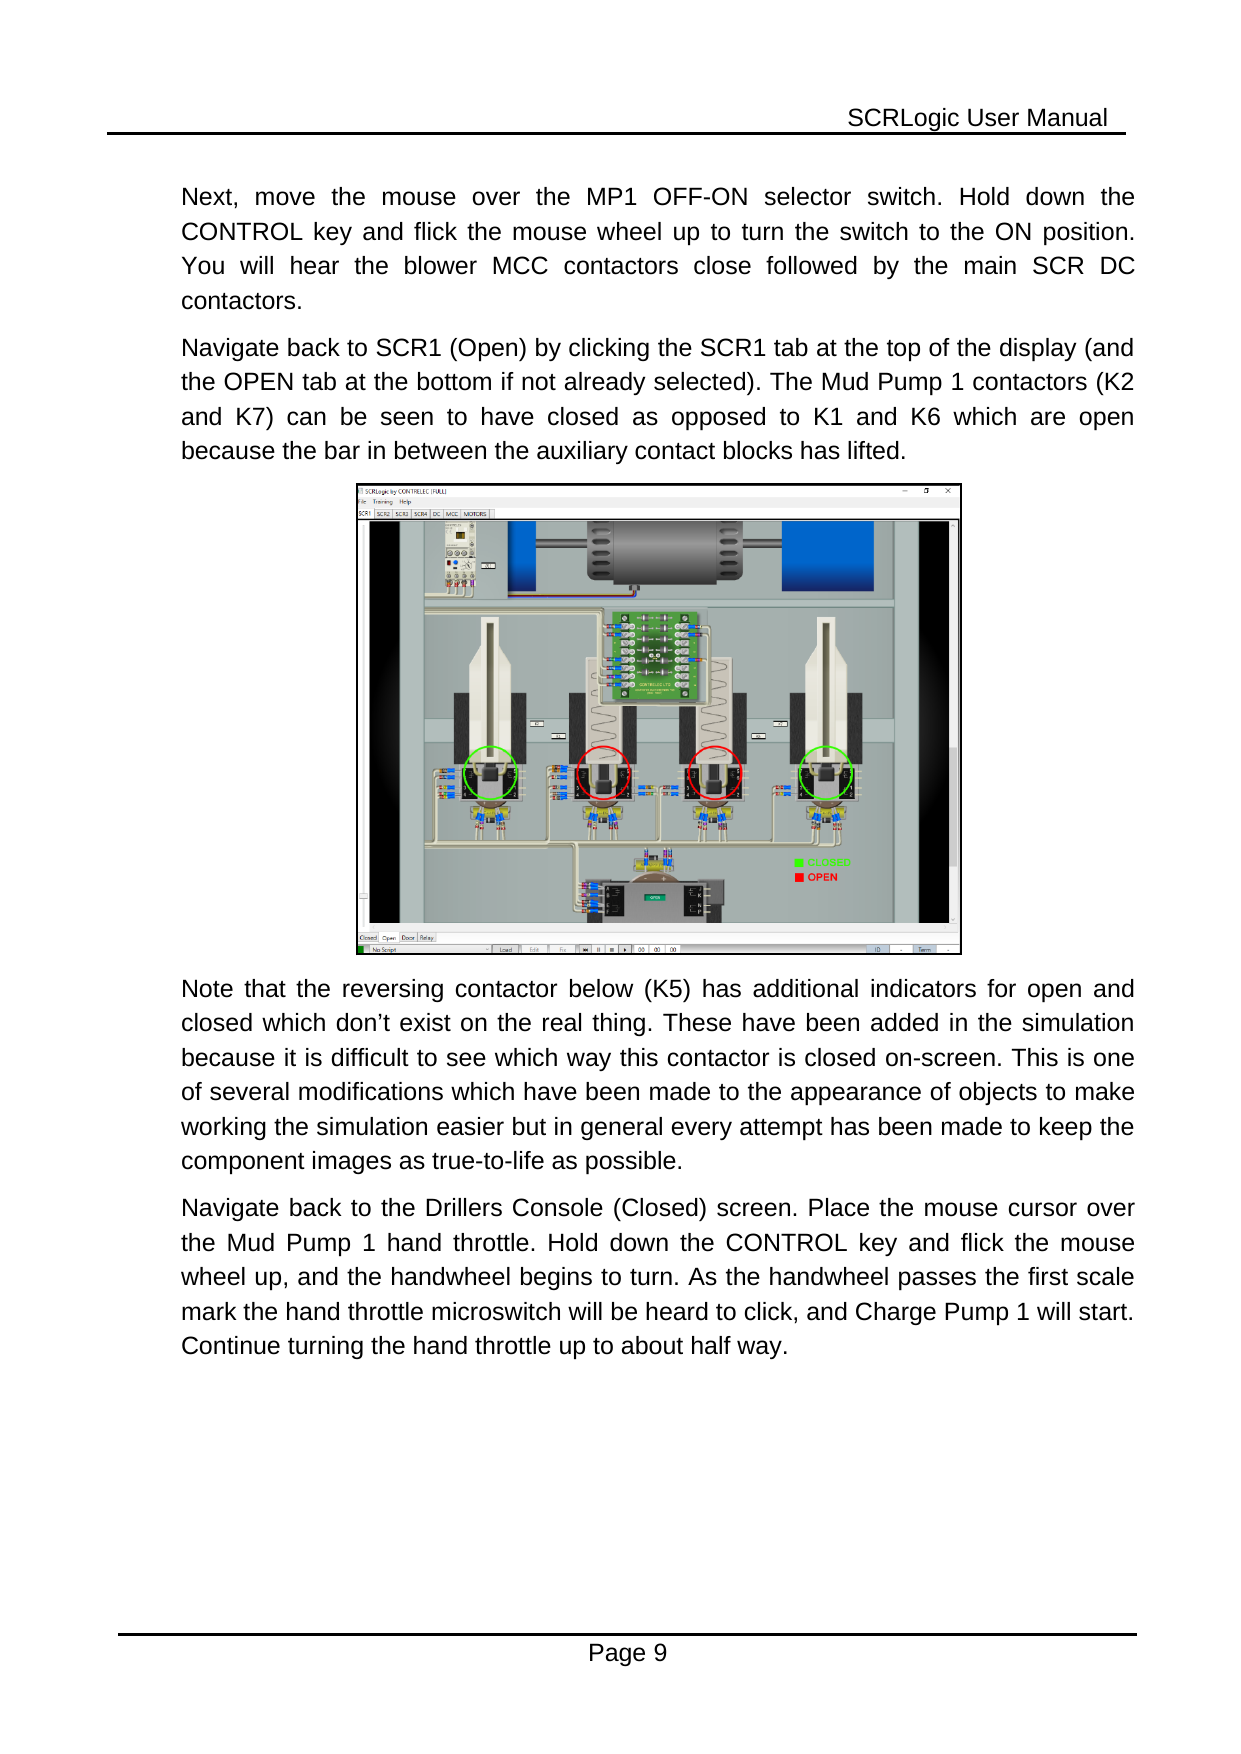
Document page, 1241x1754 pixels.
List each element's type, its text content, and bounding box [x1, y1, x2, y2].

text Note that the reversing contactor below (K5) has additional indicators for open and closed which don’t exist on the real thing. These have been added in the simulation because it is difficult to see which way this contactor is closed on-screen. This is one of several modifications which have been made to the appearance of objects to make working the simulation easier but in general every attempt has been made to keep the component images as true-to-life as possible. [181, 974, 1137, 1175]
text Next, move the mouse over the MP1 OFF-ON selector switch. Hold down the CONTROL key and flick the mouse wheel up to turn the switch to the ON position. You will hear the blower MCC contactors close followed by the main SCR DC contactors. [181, 182, 1137, 314]
text Navigate back to the Drillers Console (Closed) screen. Place the mouse cursor over the Mud Pump 1 hand throttle. Hold down the CONTROL key and flick the mouse wheel up, and the handwheel begins to turn. As the handwheel passes the first scale mark the hand throttle microswitch will be heard to click, and Charge Pump 1 will start. Continue turning the hand throttle up to about half way. [181, 1193, 1137, 1360]
text Navigate back to SCR1 (Open) by clicking the SCR1 tab at the top of the display (and the OPEN tab at the bottom if not already selected). The Mud Pump 1 contactors (K2 and K7) can be seen to have closed as opposed to K1 and K6 which are open because the bar in between the auxiliary contact blocks has lifted. [181, 333, 1137, 465]
picture [358, 485, 960, 953]
